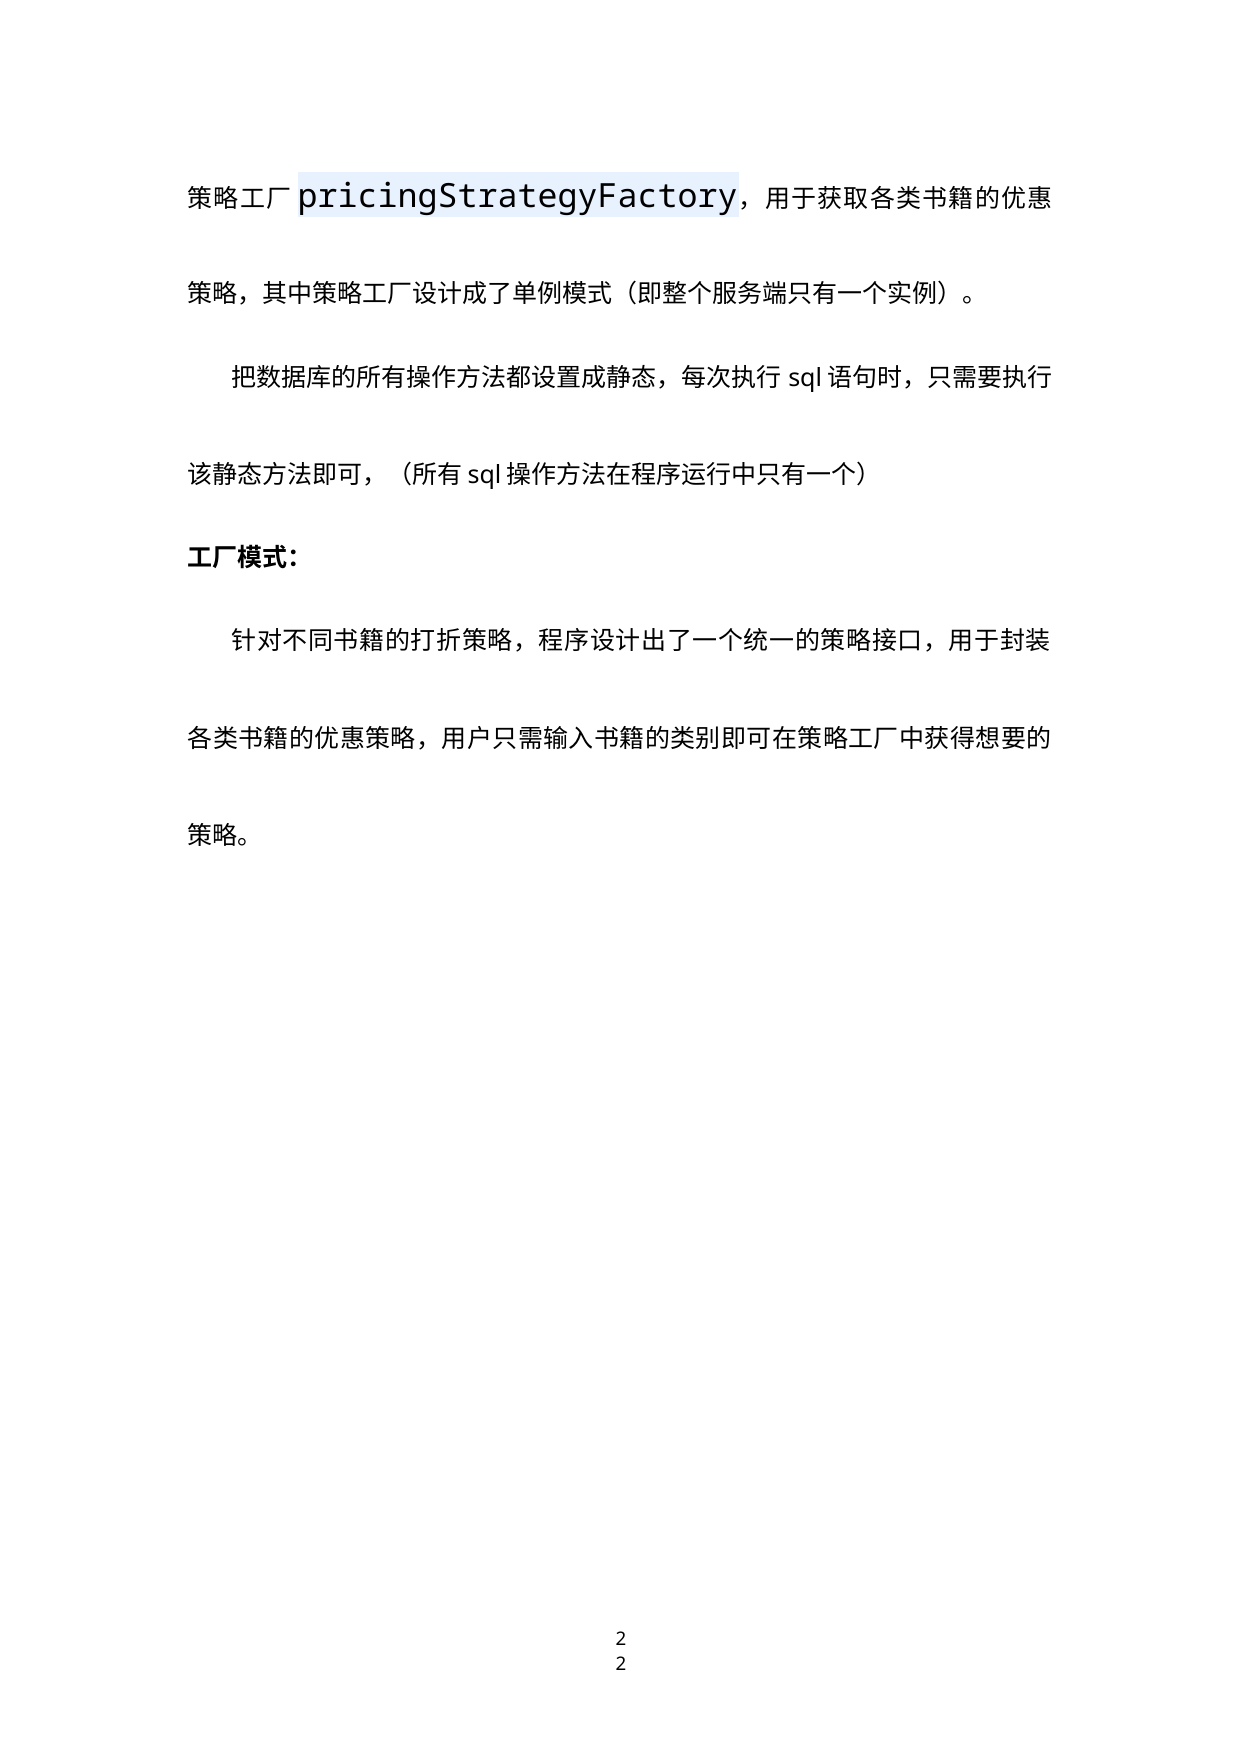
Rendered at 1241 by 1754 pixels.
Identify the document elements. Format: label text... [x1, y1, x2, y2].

text 针对不同书籍的打折策略，程序设计出了一个统一的策略接口，用于封装各类书籍的优惠策略，用户只需输入书籍的类别即可在策略工厂中获得想要的策略。 [187, 606, 1053, 866]
text 工厂模式： [187, 523, 1053, 588]
text 把数据库的所有操作方法都设置成静态，每次执行sql语句时，只需要执行该静态方法即可，（所有sql操作方法在程序运行中只有一个） [187, 343, 1053, 505]
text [187, 162, 1053, 324]
